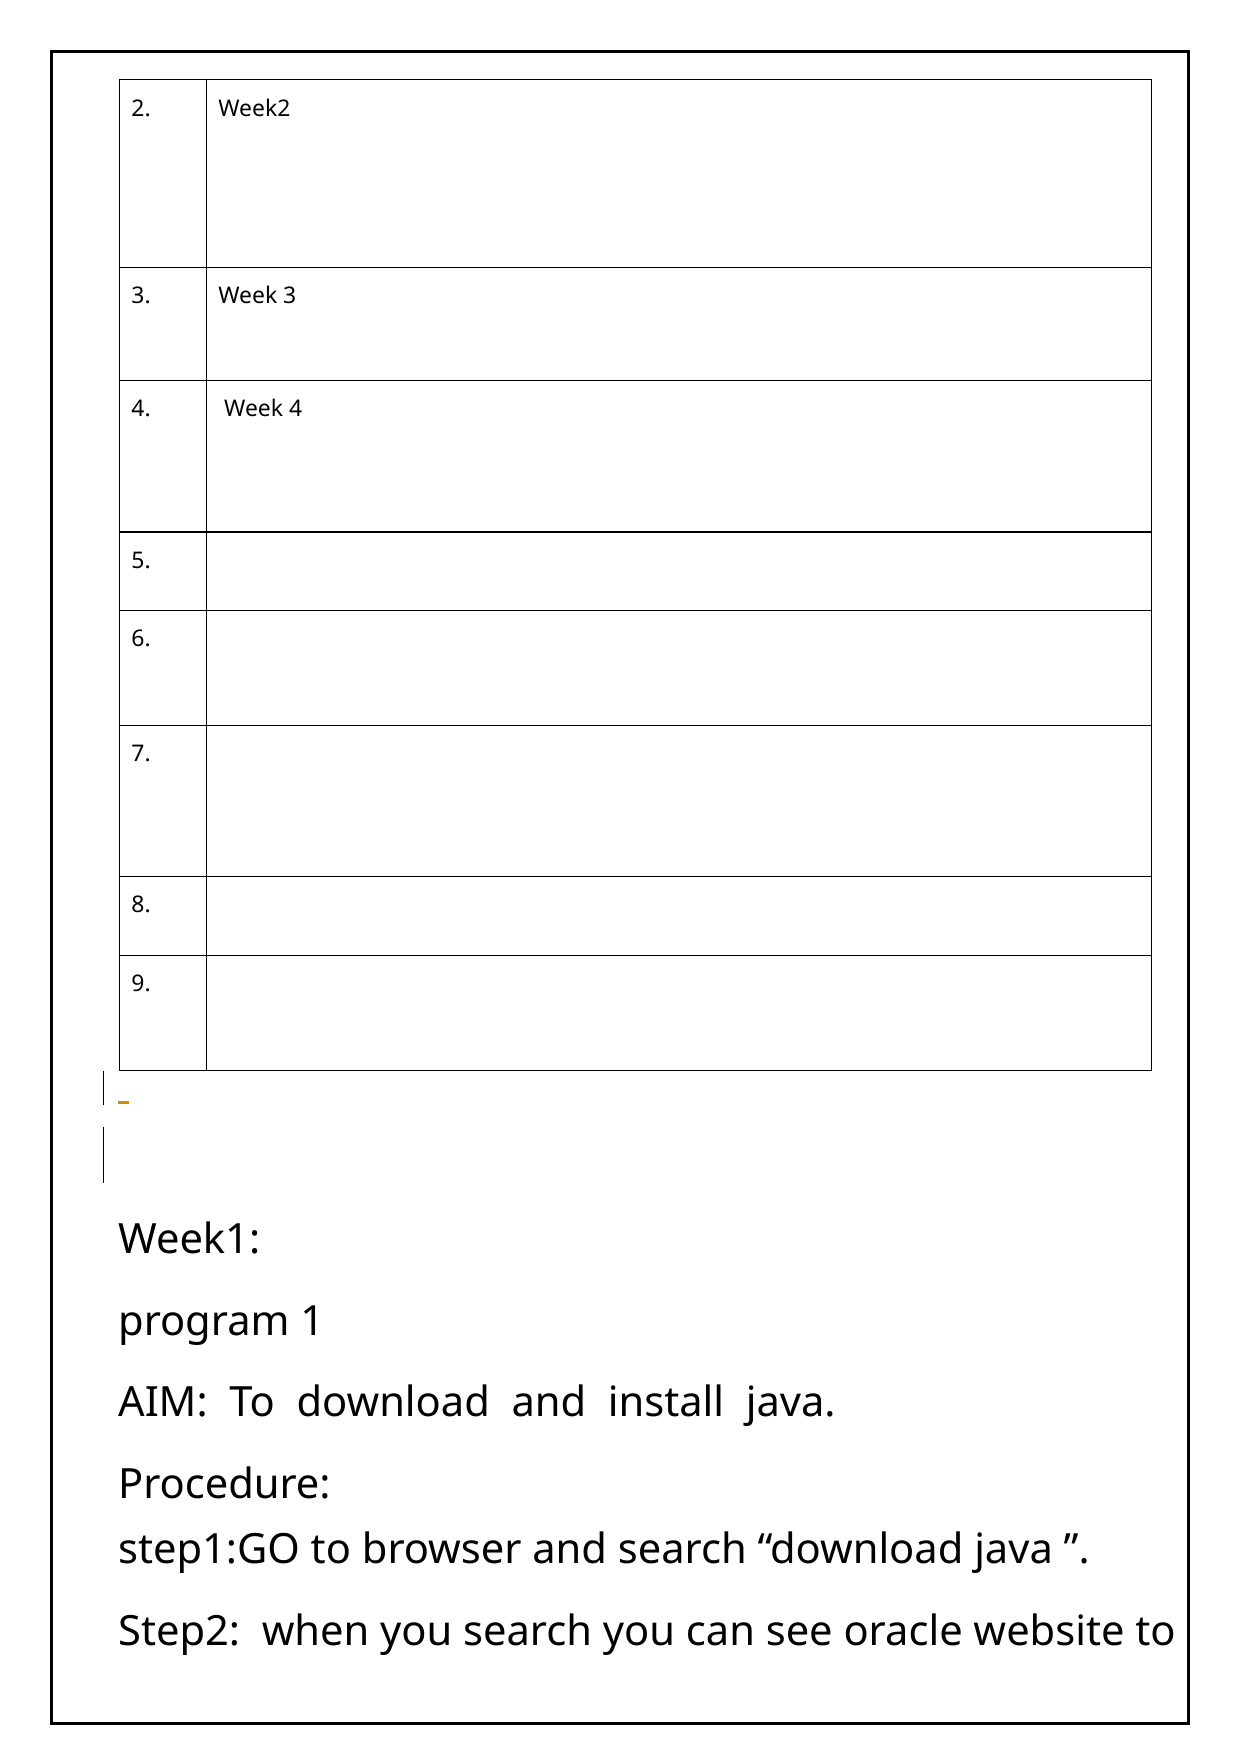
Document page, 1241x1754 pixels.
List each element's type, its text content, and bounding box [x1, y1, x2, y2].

table_cell Week 4 [207, 381, 1151, 531]
table_cell 8. [120, 877, 206, 955]
table_cell Week2 [207, 80, 1151, 267]
table_cell [207, 533, 1151, 610]
text Step2: when you search you can see oracle website to [118, 1601, 1181, 1658]
table_cell 6. [120, 611, 206, 725]
table_cell [207, 726, 1151, 876]
table_cell 5. [120, 533, 206, 610]
text Week1: [118, 1208, 1181, 1265]
table_cell 2. [120, 80, 206, 267]
table_cell 9. [120, 956, 206, 1070]
text AIM: To download and install java. [118, 1372, 1181, 1429]
table_cell [207, 877, 1151, 955]
text Procedure: step1:GO to browser and search “download java ”. [118, 1454, 1181, 1576]
table_cell 4. [120, 381, 206, 531]
table_cell 3. [120, 268, 206, 380]
table_cell Week 3 [207, 268, 1151, 380]
table_cell [207, 611, 1151, 725]
table_cell 7. [120, 726, 206, 876]
text program 1 [118, 1290, 1181, 1347]
table_cell [207, 956, 1151, 1070]
